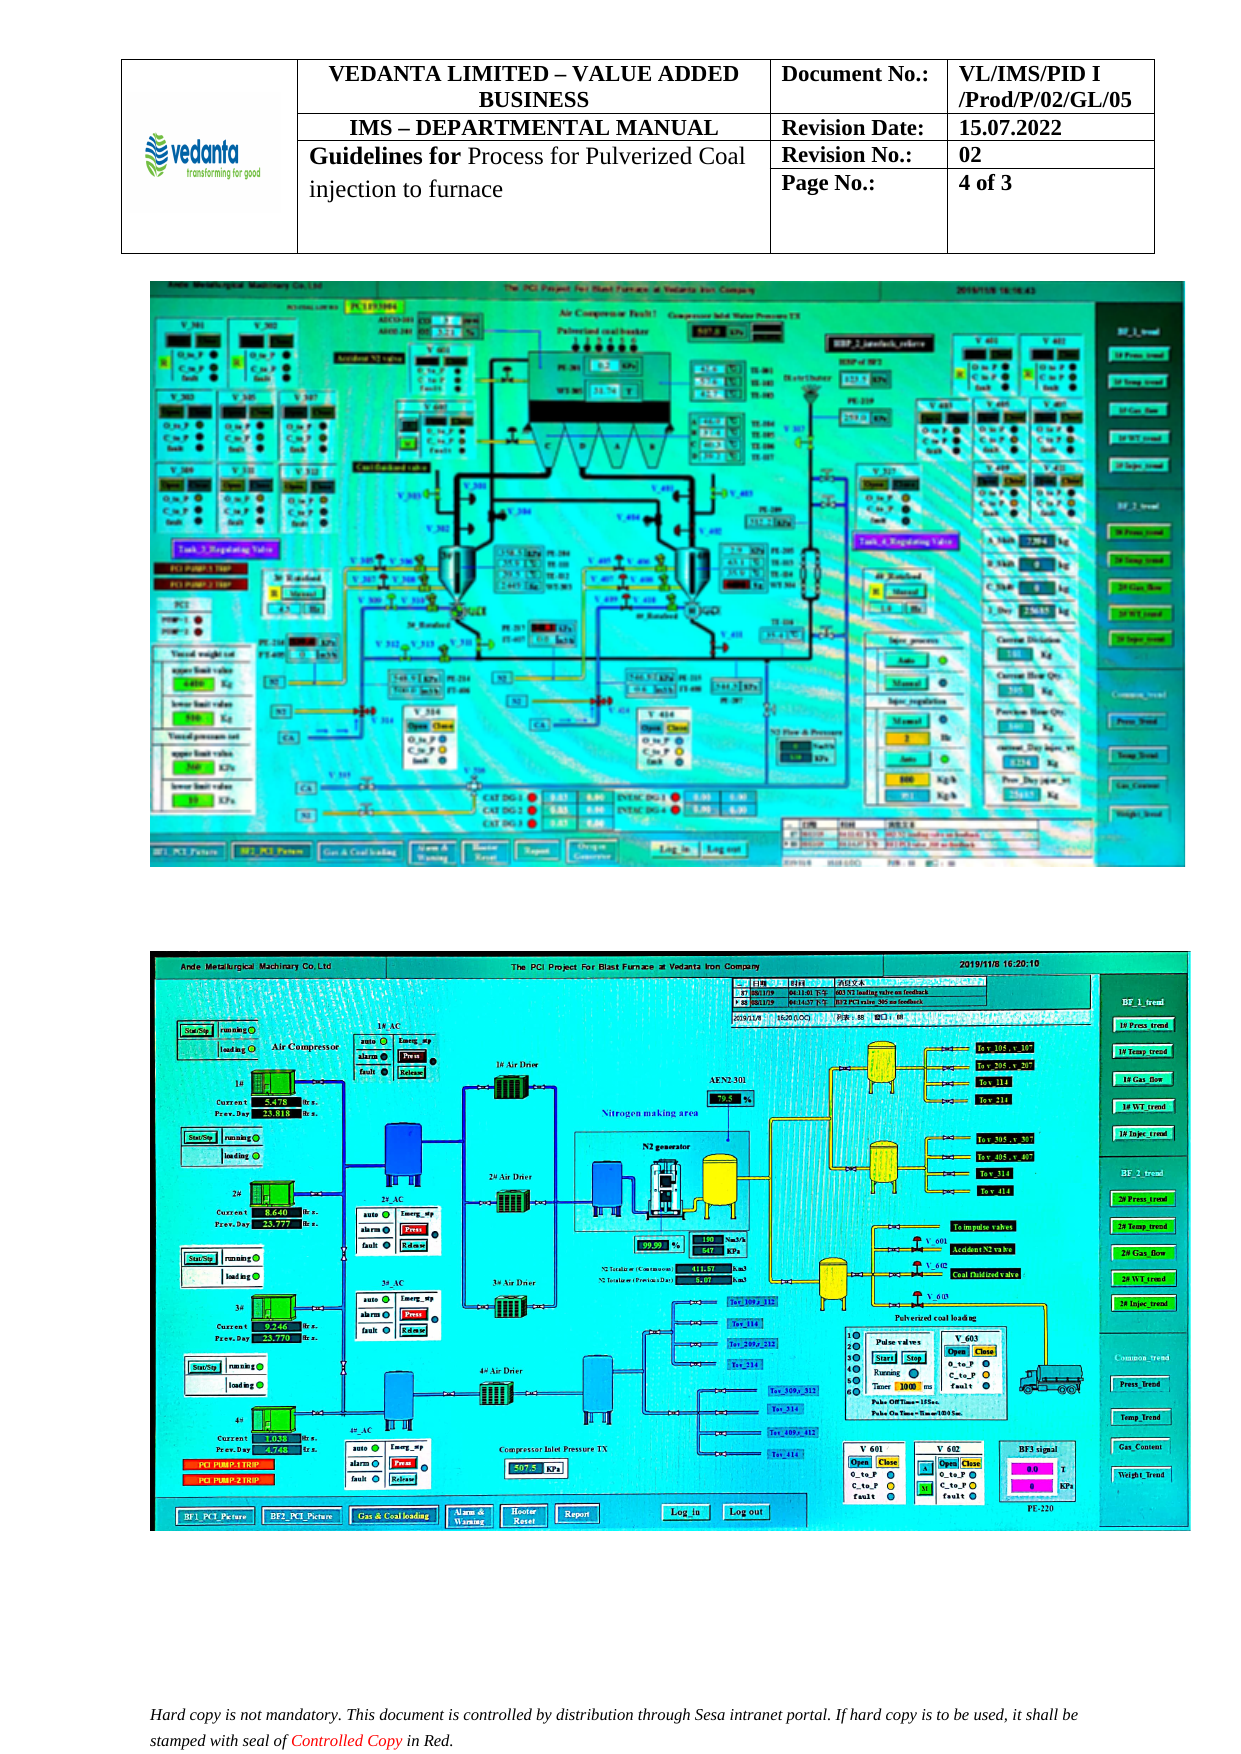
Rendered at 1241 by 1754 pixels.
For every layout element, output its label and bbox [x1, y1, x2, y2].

picture [126, 92, 281, 213]
picture [150, 281, 1185, 867]
